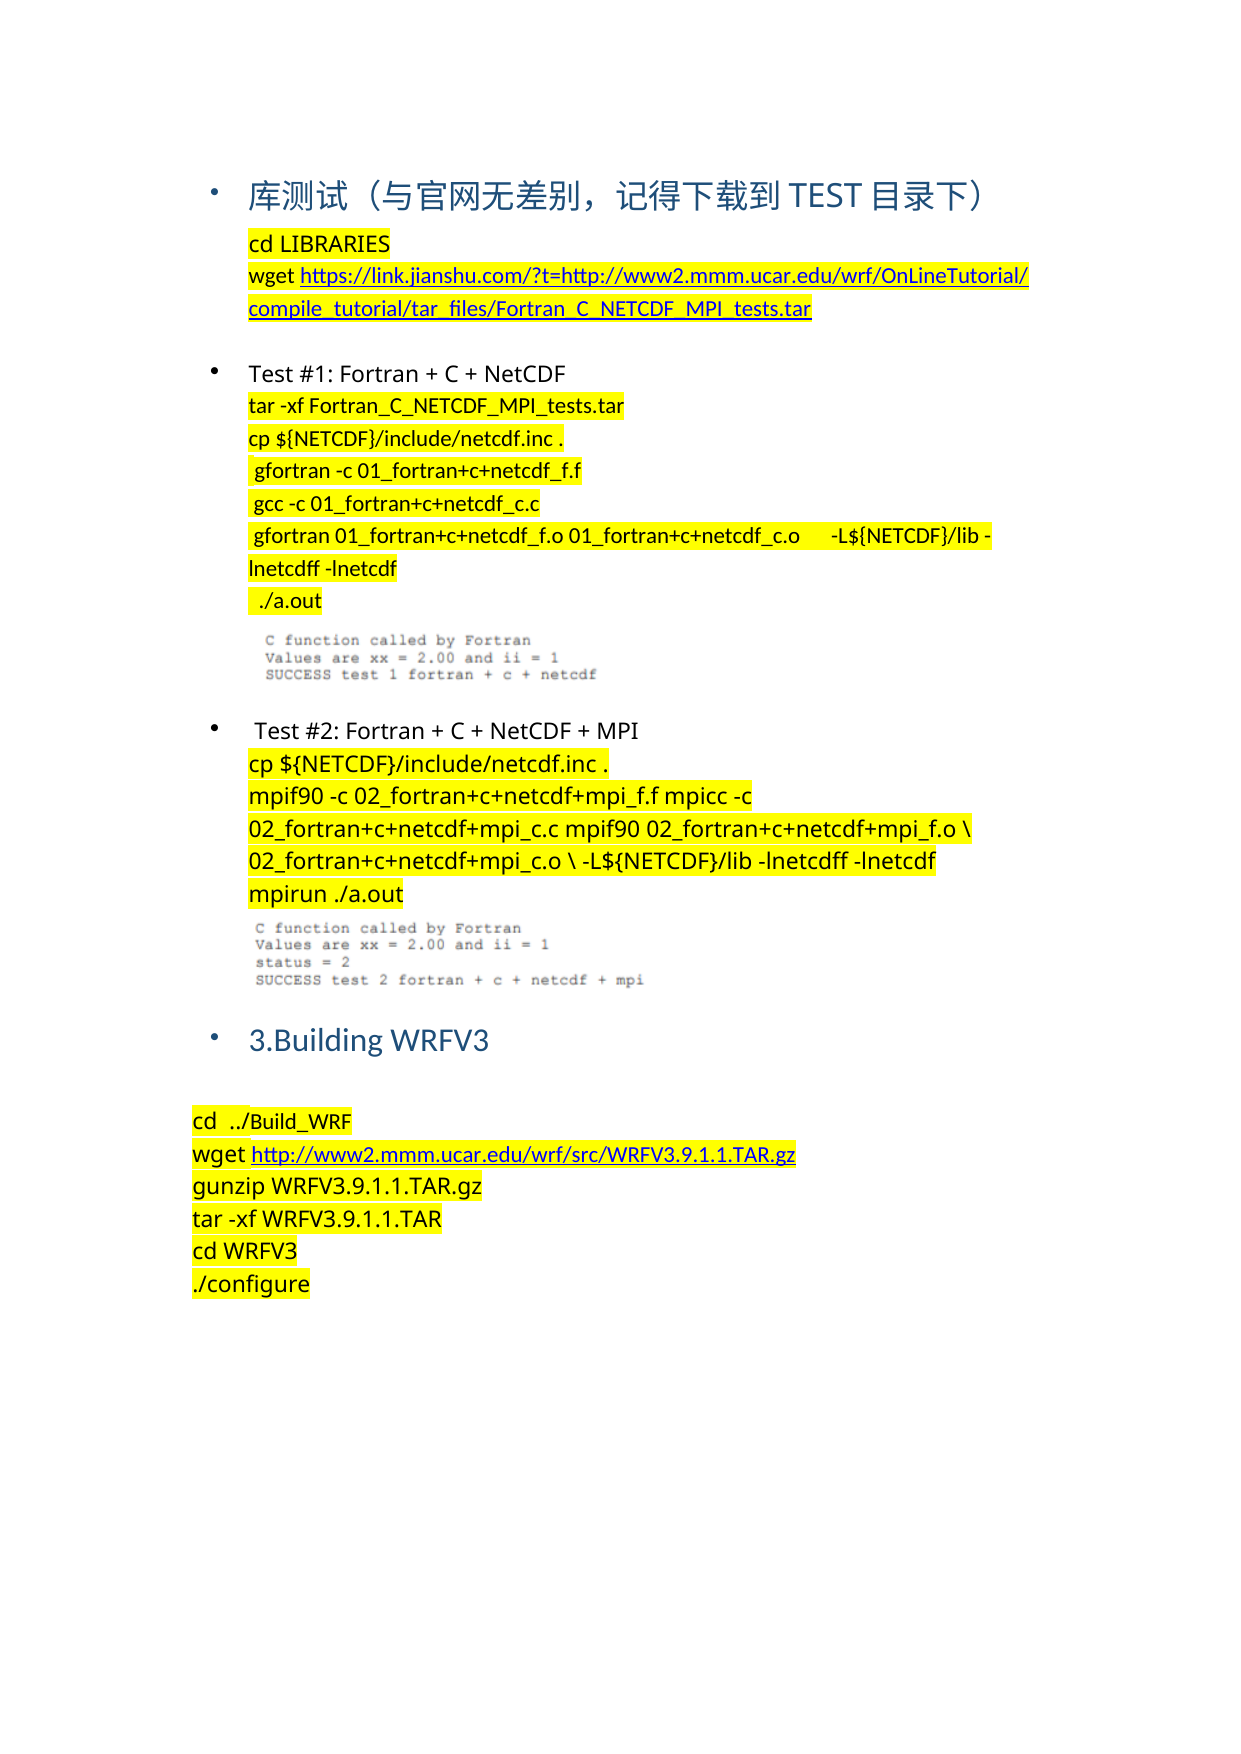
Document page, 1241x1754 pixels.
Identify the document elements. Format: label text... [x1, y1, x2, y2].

text cp ${NETCDF}/include/netcdf.inc . [248, 422, 1053, 454]
text cd WRFV3 [192, 1234, 1053, 1267]
text gunzip WRFV3.9.1.1.TAR.gz [192, 1169, 1053, 1202]
list Test #2: Fortran + C + NetCDF + MPI [211, 714, 1053, 747]
text ./configure [192, 1267, 1053, 1299]
text cp ${NETCDF}/include/netcdf.inc . [248, 747, 1053, 779]
text gcc -c 01_fortran+c+netcdf_c.c [248, 487, 1053, 519]
text tar -xf WRFV3.9.1.1.TAR [192, 1202, 1053, 1234]
picture [248, 617, 662, 692]
text ./a.out [248, 584, 1053, 617]
text wget https://link.jianshu.com/?t=http://www2.mmm.ucar.edu/wrf/OnLineTutorial/compile_tutorial/tar_files/Fortran_C_NETCDF_MPI_tests.tar [248, 259, 1053, 324]
list Test #1: Fortran + C + NetCDF [211, 357, 1053, 389]
text mpirun ./a.out [248, 877, 1053, 909]
list 库测试（与官网无差别，记得下载到TEST目录下） [211, 162, 1053, 227]
text gfortran -c 01_fortran+c+netcdf_f.f [248, 454, 1053, 487]
text mpif90 -c 02_fortran+c+netcdf+mpi_f.f mpicc -c 02_fortran+c+netcdf+mpi_c.c mpif90 02_fortran+c+netcdf+mpi_f.o \ 02_fortran+c+netcdf+mpi_c.o \ -L${NETCDF}/lib -lnetcdff -lnetcdf [248, 779, 1053, 877]
text cd LIBRARIES [248, 227, 1053, 259]
text tar -xf Fortran_C_NETCDF_MPI_tests.tar [248, 389, 1053, 422]
text wget http://www2.mmm.ucar.edu/wrf/src/WRFV3.9.1.1.TAR.gz [192, 1137, 1053, 1169]
text cd ../Build_WRF [192, 1104, 1053, 1137]
text gfortran 01_fortran+c+netcdf_f.o 01_fortran+c+netcdf_c.o -L${NETCDF}/lib -lnetcdff -lnetcdf [248, 519, 1053, 584]
list 3.Building WRFV3 [211, 1007, 1053, 1072]
picture [248, 909, 675, 991]
